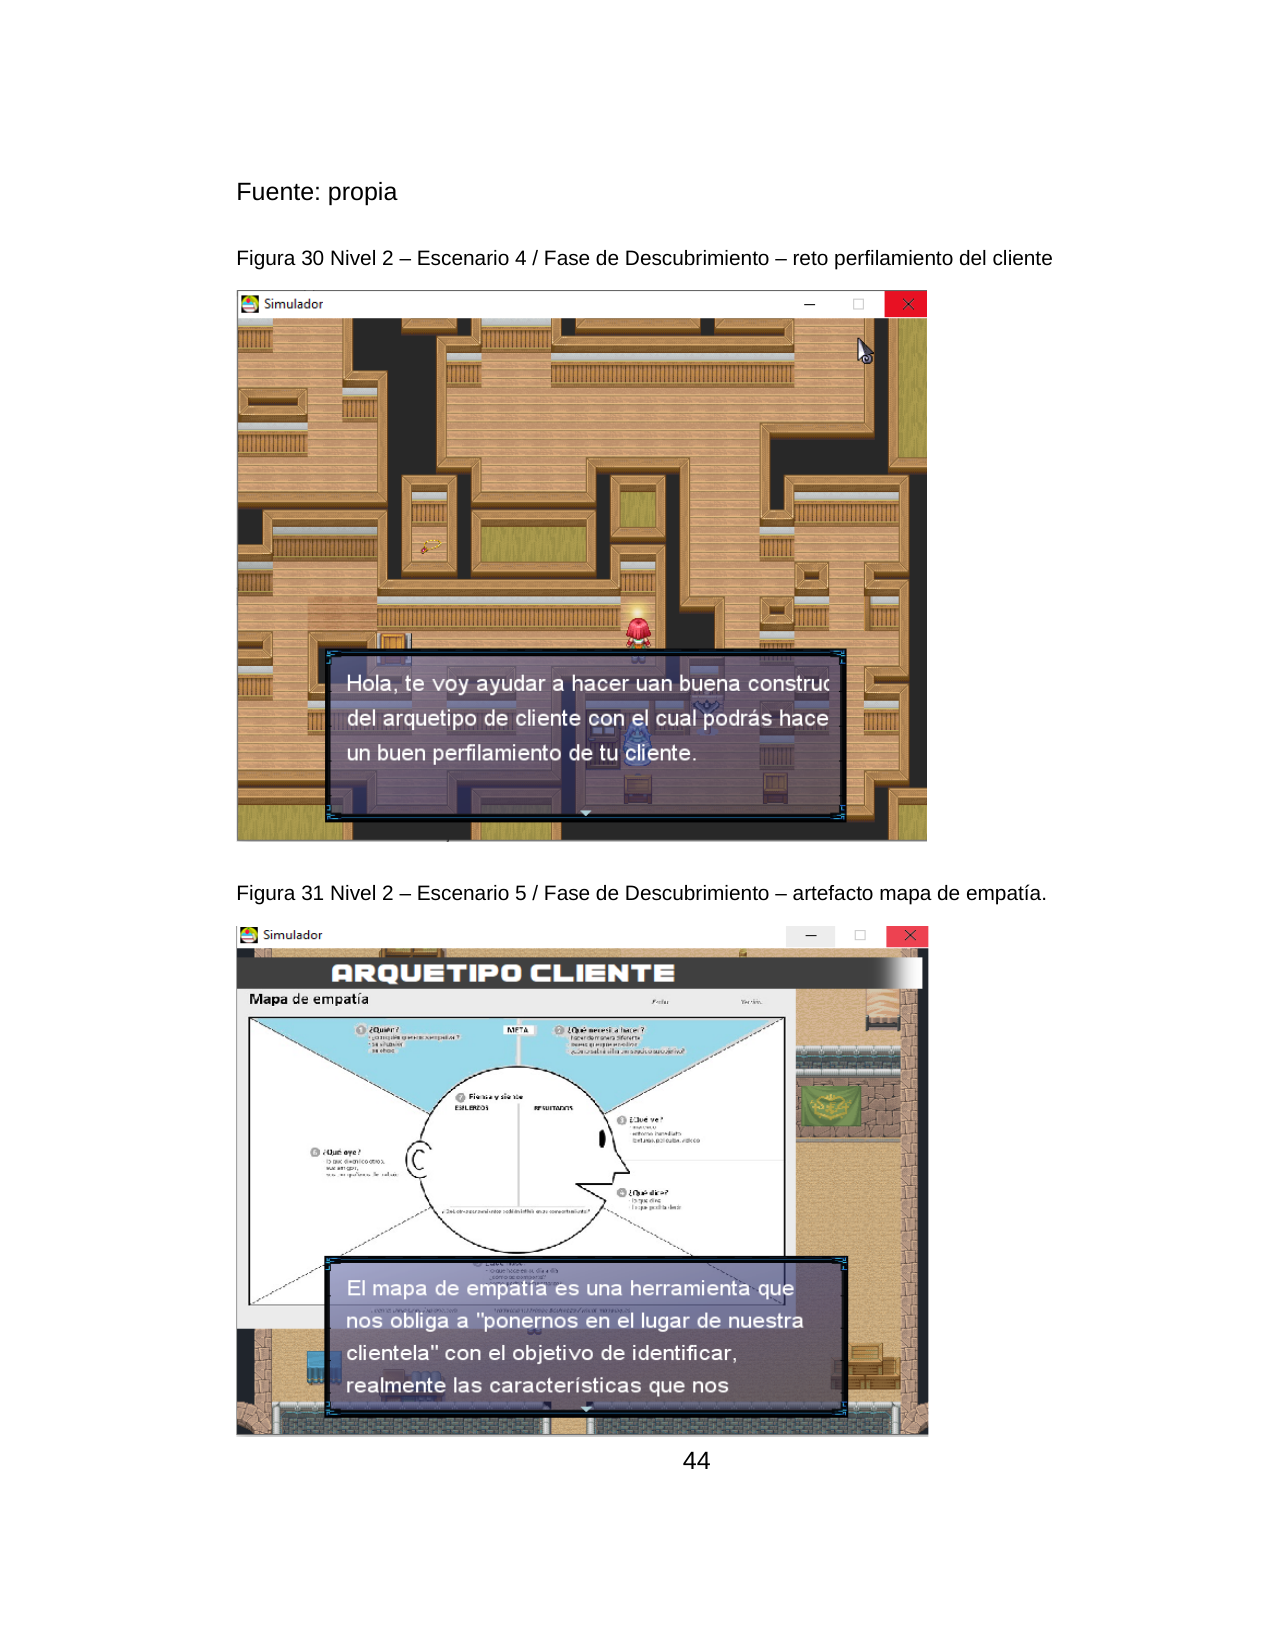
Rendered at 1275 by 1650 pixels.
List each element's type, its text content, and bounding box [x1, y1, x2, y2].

text Figura 31 Nivel 2 – Escenario 5 / Fase de Descubrimiento – artefacto mapa de empatía. [236, 881, 1157, 905]
text Fuente: propia [236, 177, 1157, 206]
text Figura 30 Nivel 2 – Escenario 4 / Fase de Descubrimiento – reto perfilamiento del cliente [236, 245, 1157, 269]
picture [236, 290, 927, 842]
picture [236, 926, 929, 1437]
